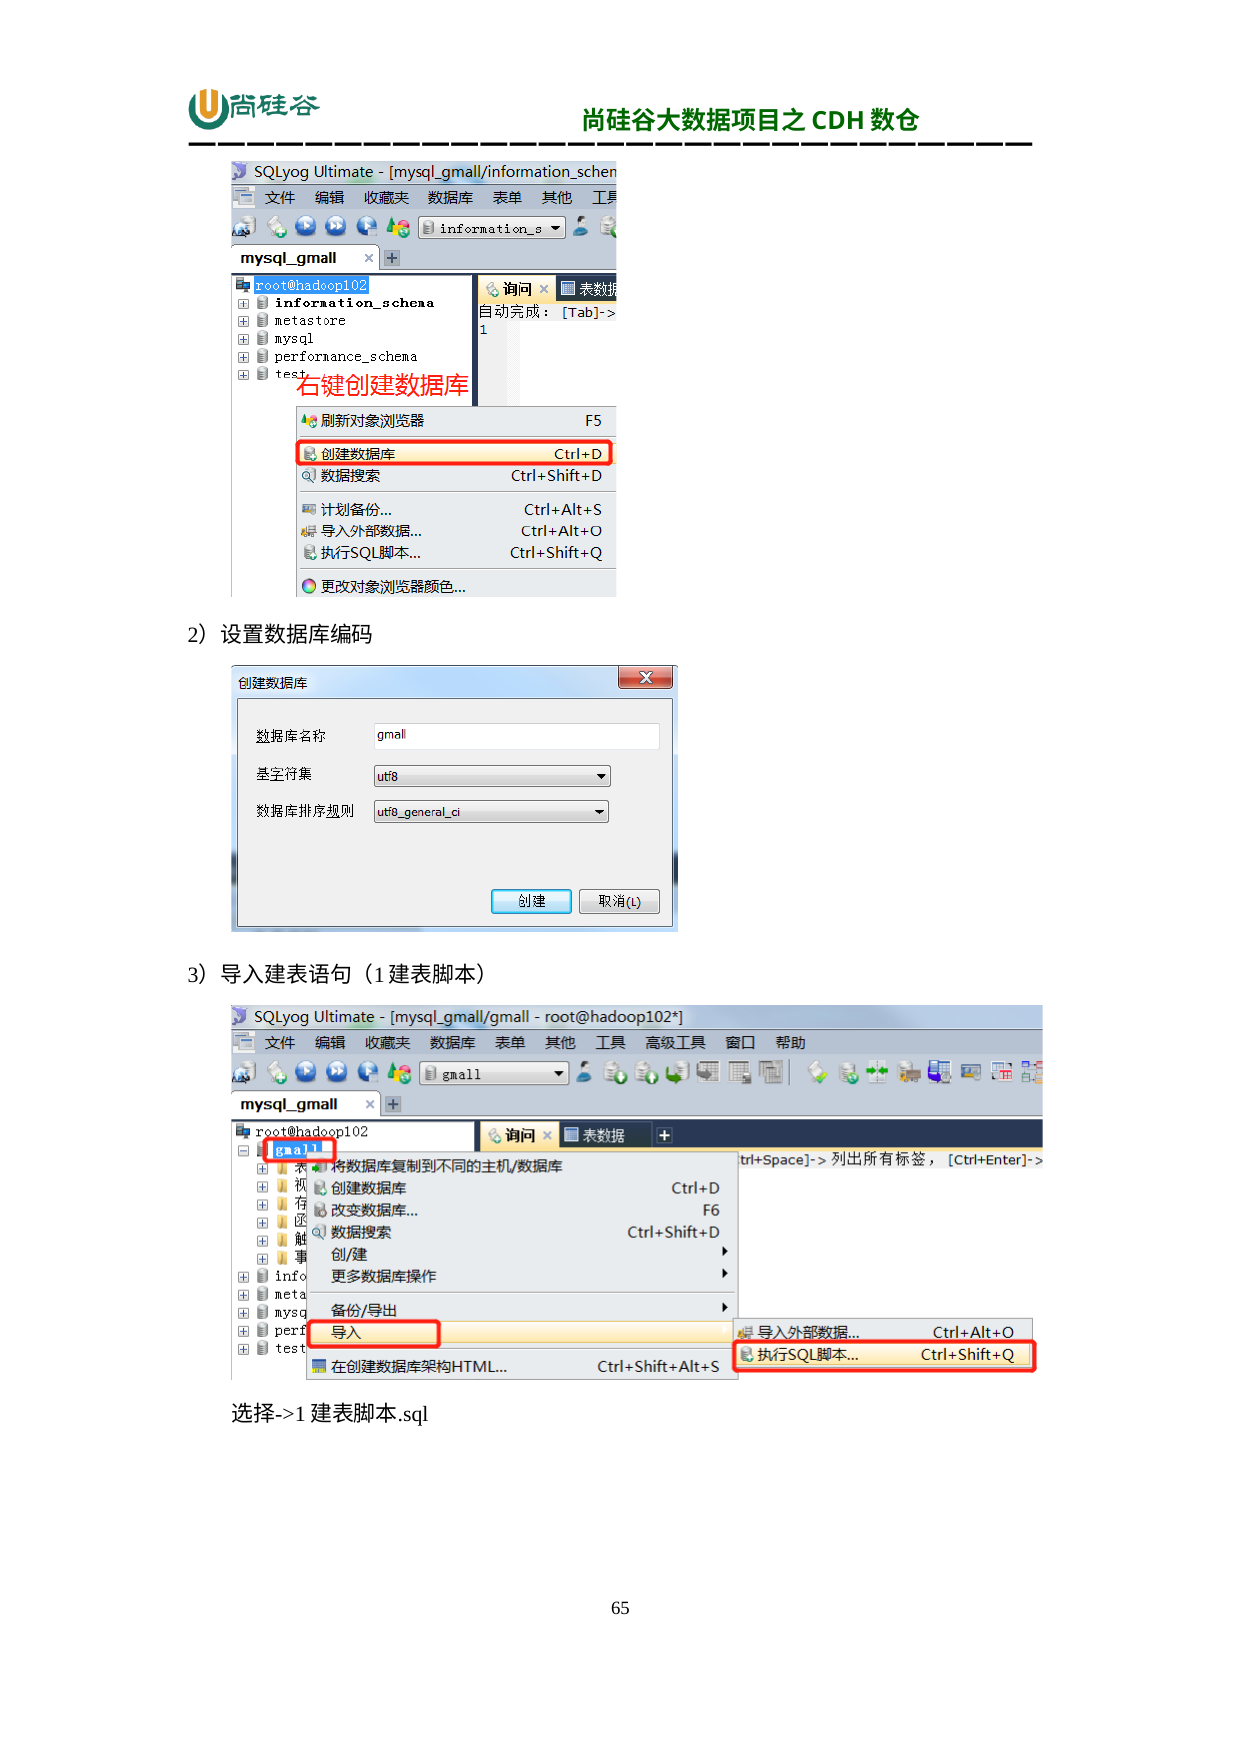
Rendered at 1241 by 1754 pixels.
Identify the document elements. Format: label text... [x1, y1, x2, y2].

picture [187, 88, 320, 130]
picture [231, 161, 617, 597]
picture [231, 1005, 1043, 1380]
text 选择->1建表脚本.sql [187, 1395, 1053, 1428]
text 3）导入建表语句（1建表脚本） [187, 957, 1053, 989]
text 2）设置数据库编码 [187, 616, 1053, 649]
picture [231, 664, 678, 932]
